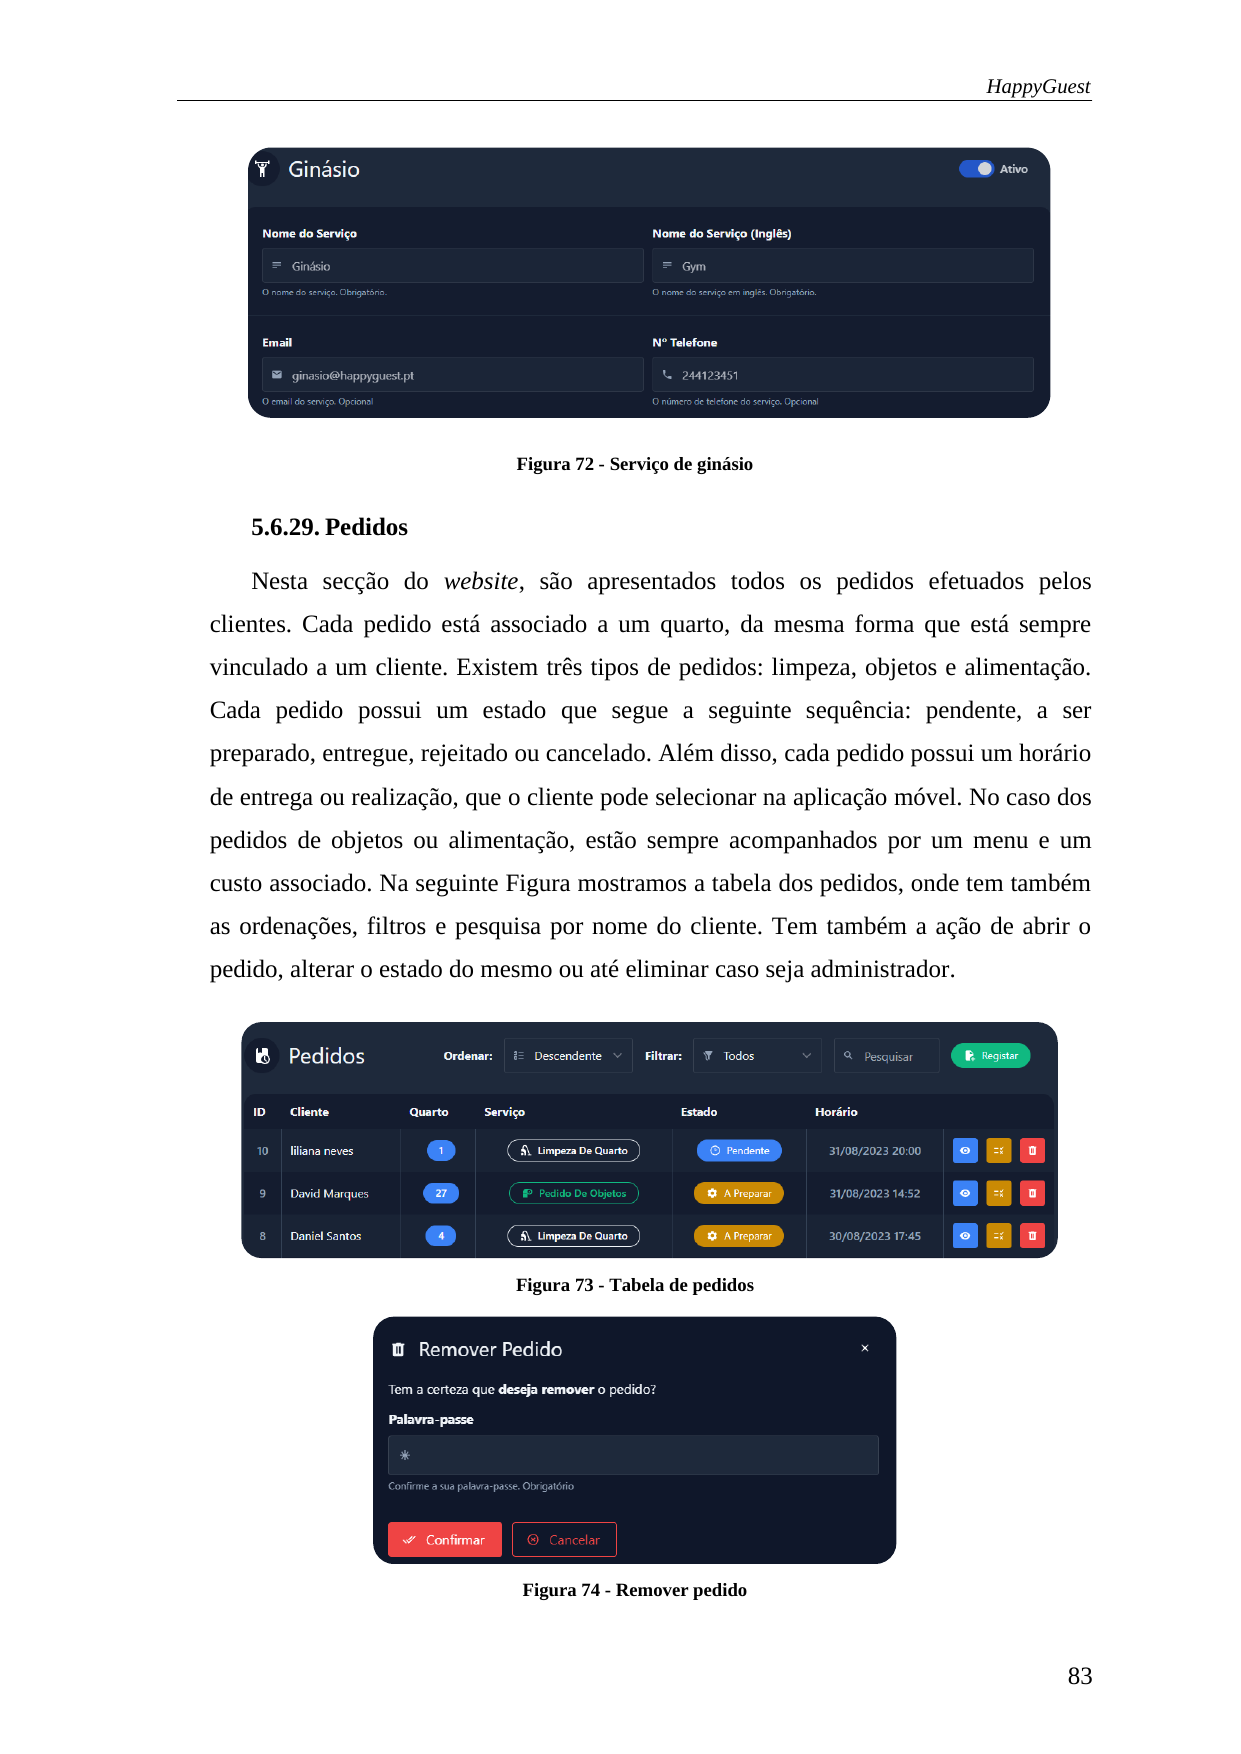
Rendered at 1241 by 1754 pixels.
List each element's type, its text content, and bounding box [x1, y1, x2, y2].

text Nesta secção do website, são apresentados todos os pedidos efetuados pelos clientes. Cada pedido está associado a um quarto, da mesma forma que está sempre vinculado a um cliente. Existem três tipos de pedidos: limpeza, objetos e alimentação. Cada pedido possui um estado que segue a seguinte sequência: pendente, a ser preparado, entregue, rejeitado ou cancelado. Além disso, cada pedido possui um horário de entrega ou realização, que o cliente pode selecionar na aplicação móvel. No caso dos pedidos de objetos ou alimentação, estão sempre acompanhados por um menu e um custo associado. Na seguinte Figura mostramos a tabela dos pedidos, onde tem também as ordenações, filtros e pesquisa por nome do cliente. Tem também a ação de abrir o pedido, alterar o estado do mesmo ou até eliminar caso seja administrador. [209, 566, 1092, 983]
subtitle Pedidos [251, 512, 1092, 541]
picture [248, 147, 1051, 418]
picture [373, 1316, 897, 1564]
picture [241, 1022, 1058, 1259]
